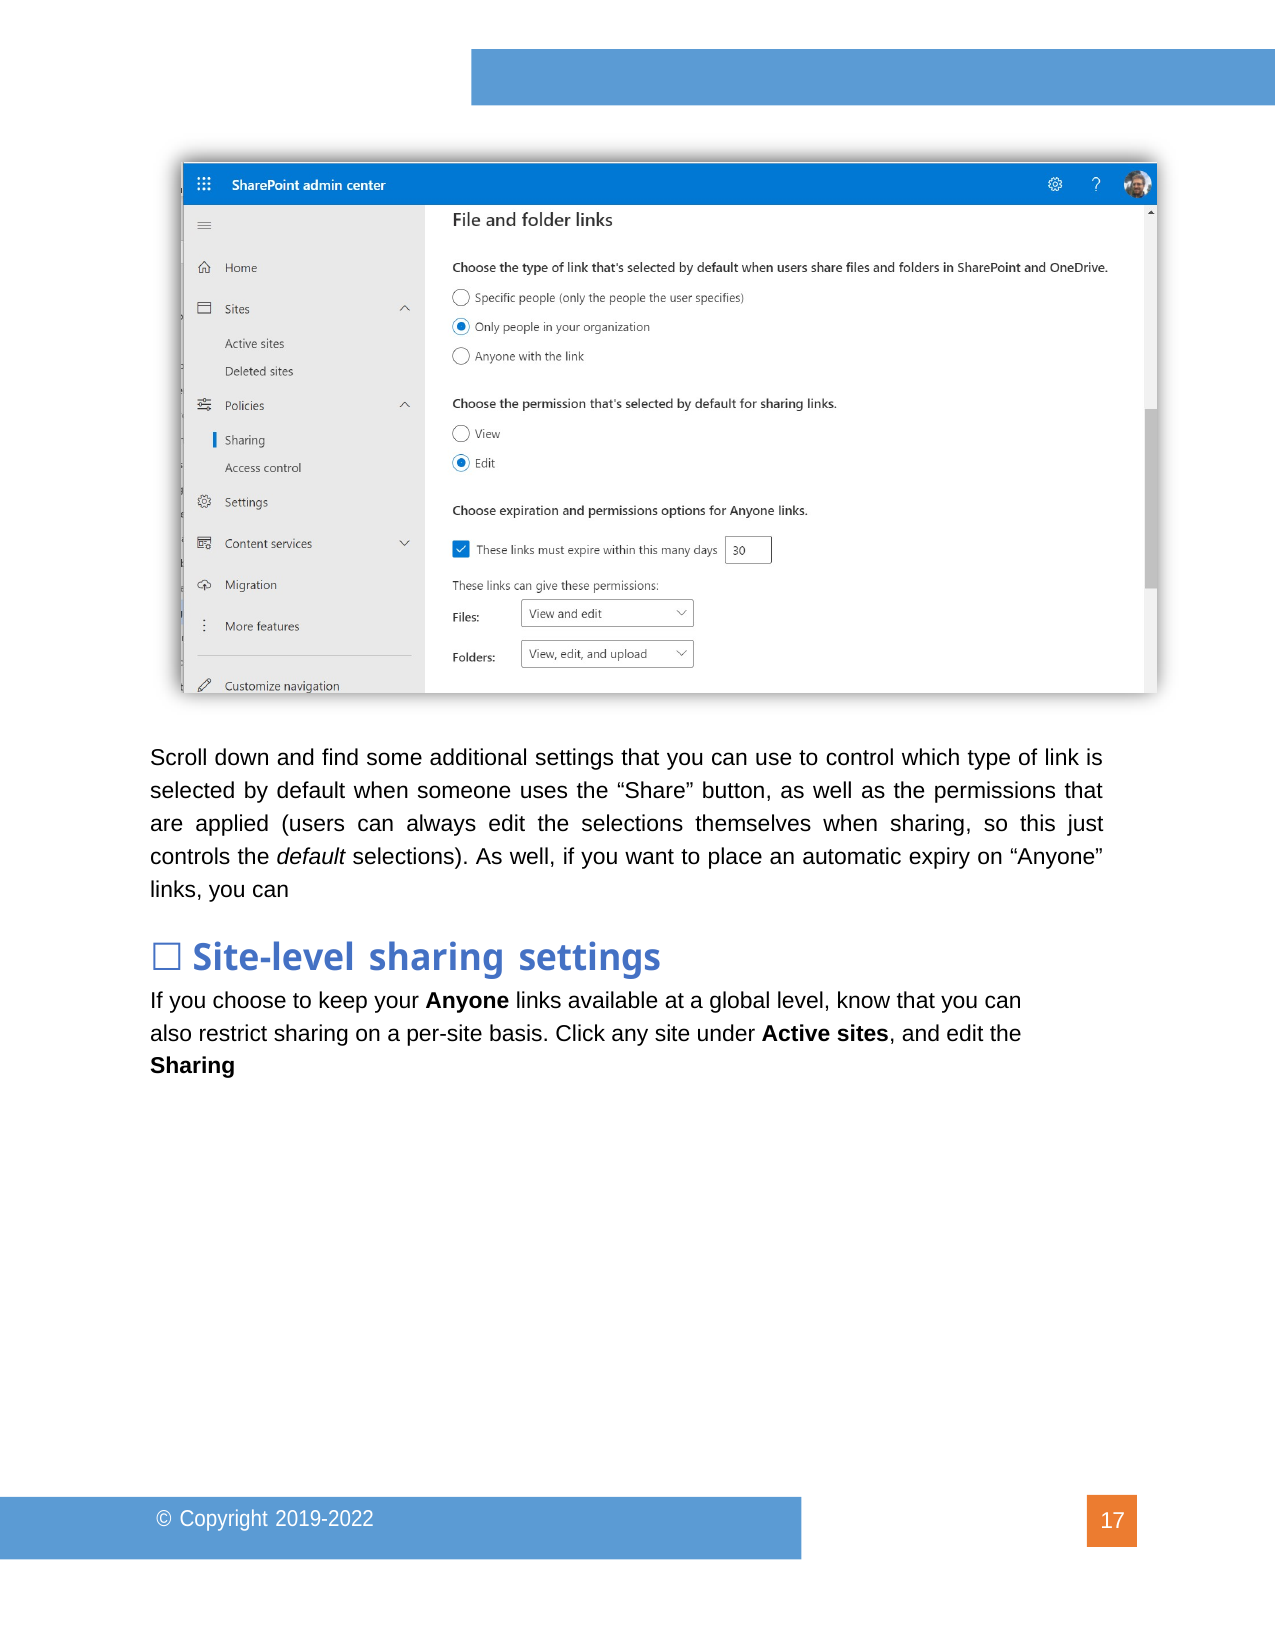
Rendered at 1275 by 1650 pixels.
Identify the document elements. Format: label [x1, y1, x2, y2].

picture [149, 130, 1188, 724]
